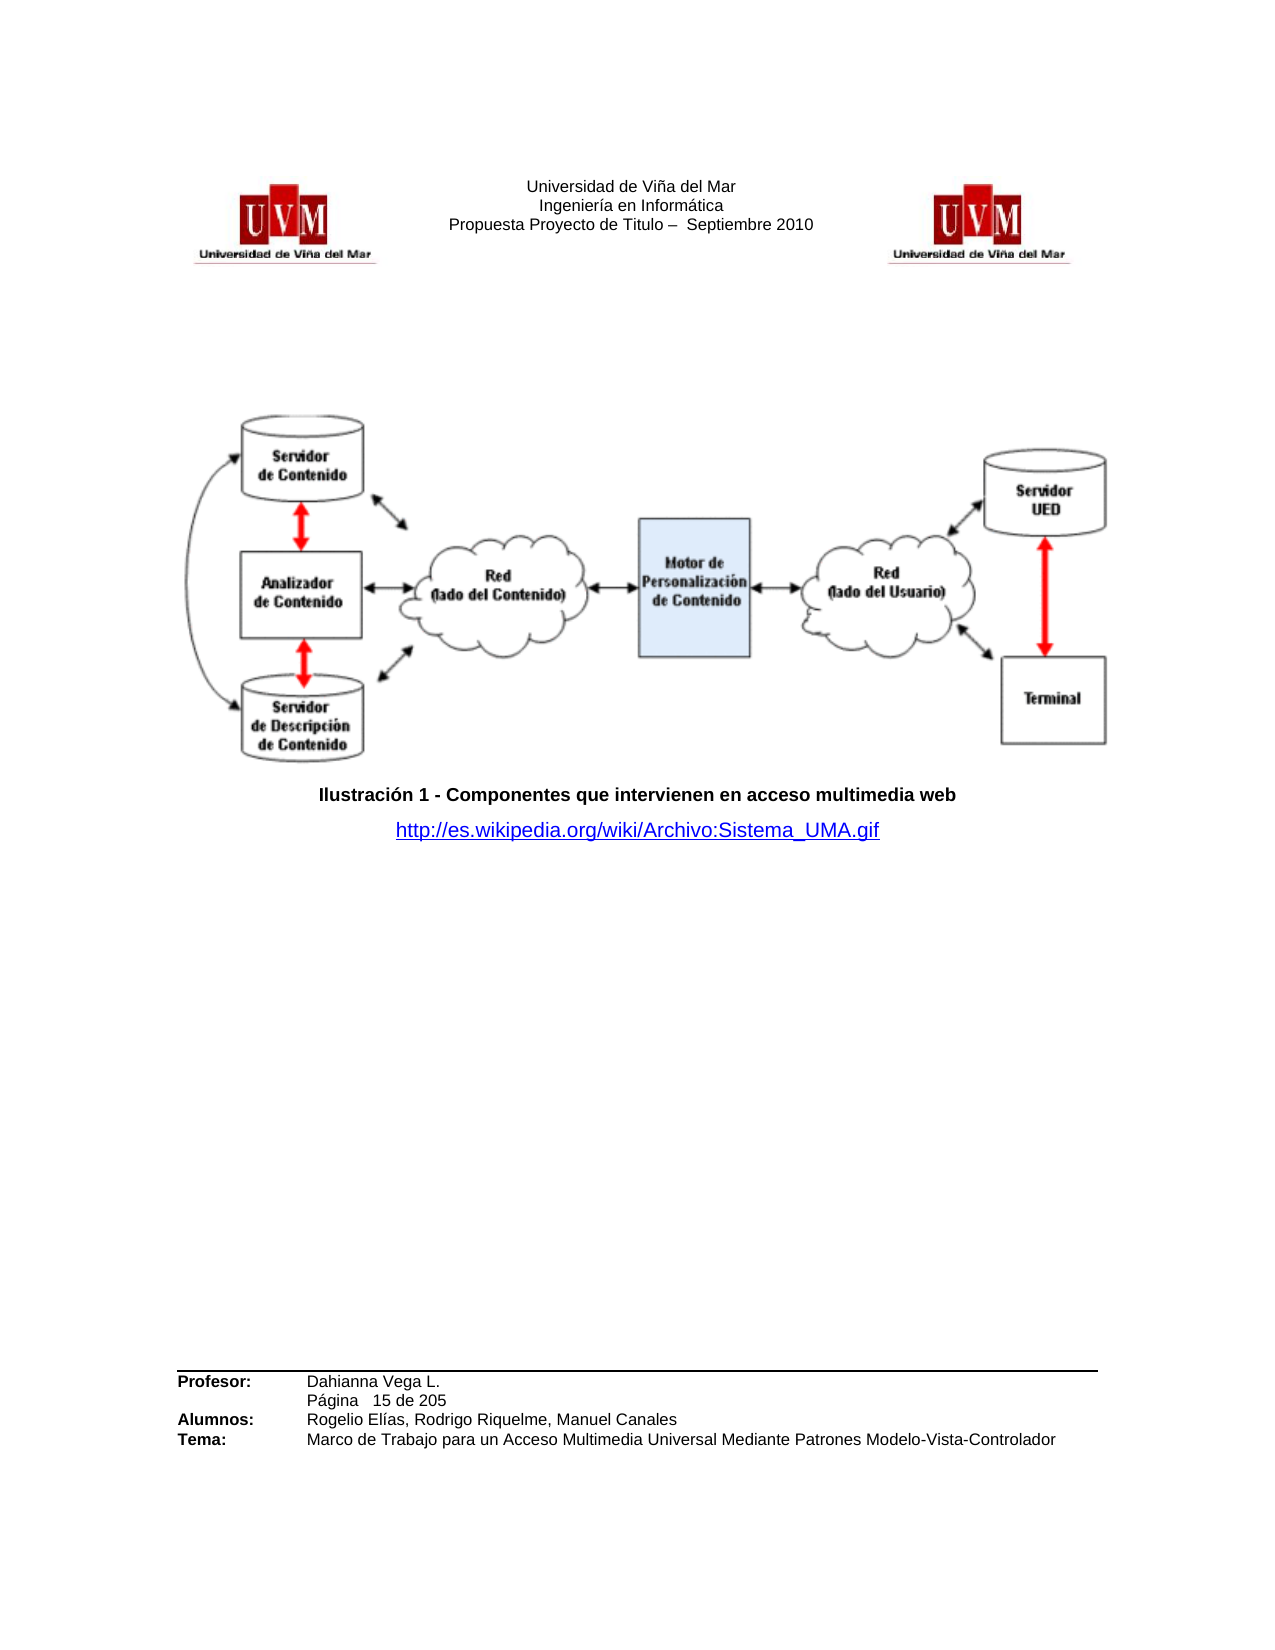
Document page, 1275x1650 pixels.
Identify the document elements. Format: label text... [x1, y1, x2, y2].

picture [177, 176, 390, 267]
picture [177, 410, 1115, 772]
text Ilustración 1 - Componentes que intervienen en acceso multimedia web [177, 784, 1098, 805]
subtitle http://es.wikipedia.org/wiki/Archivo:Sistema_UMA.gif [177, 818, 1098, 842]
picture [871, 176, 1084, 267]
